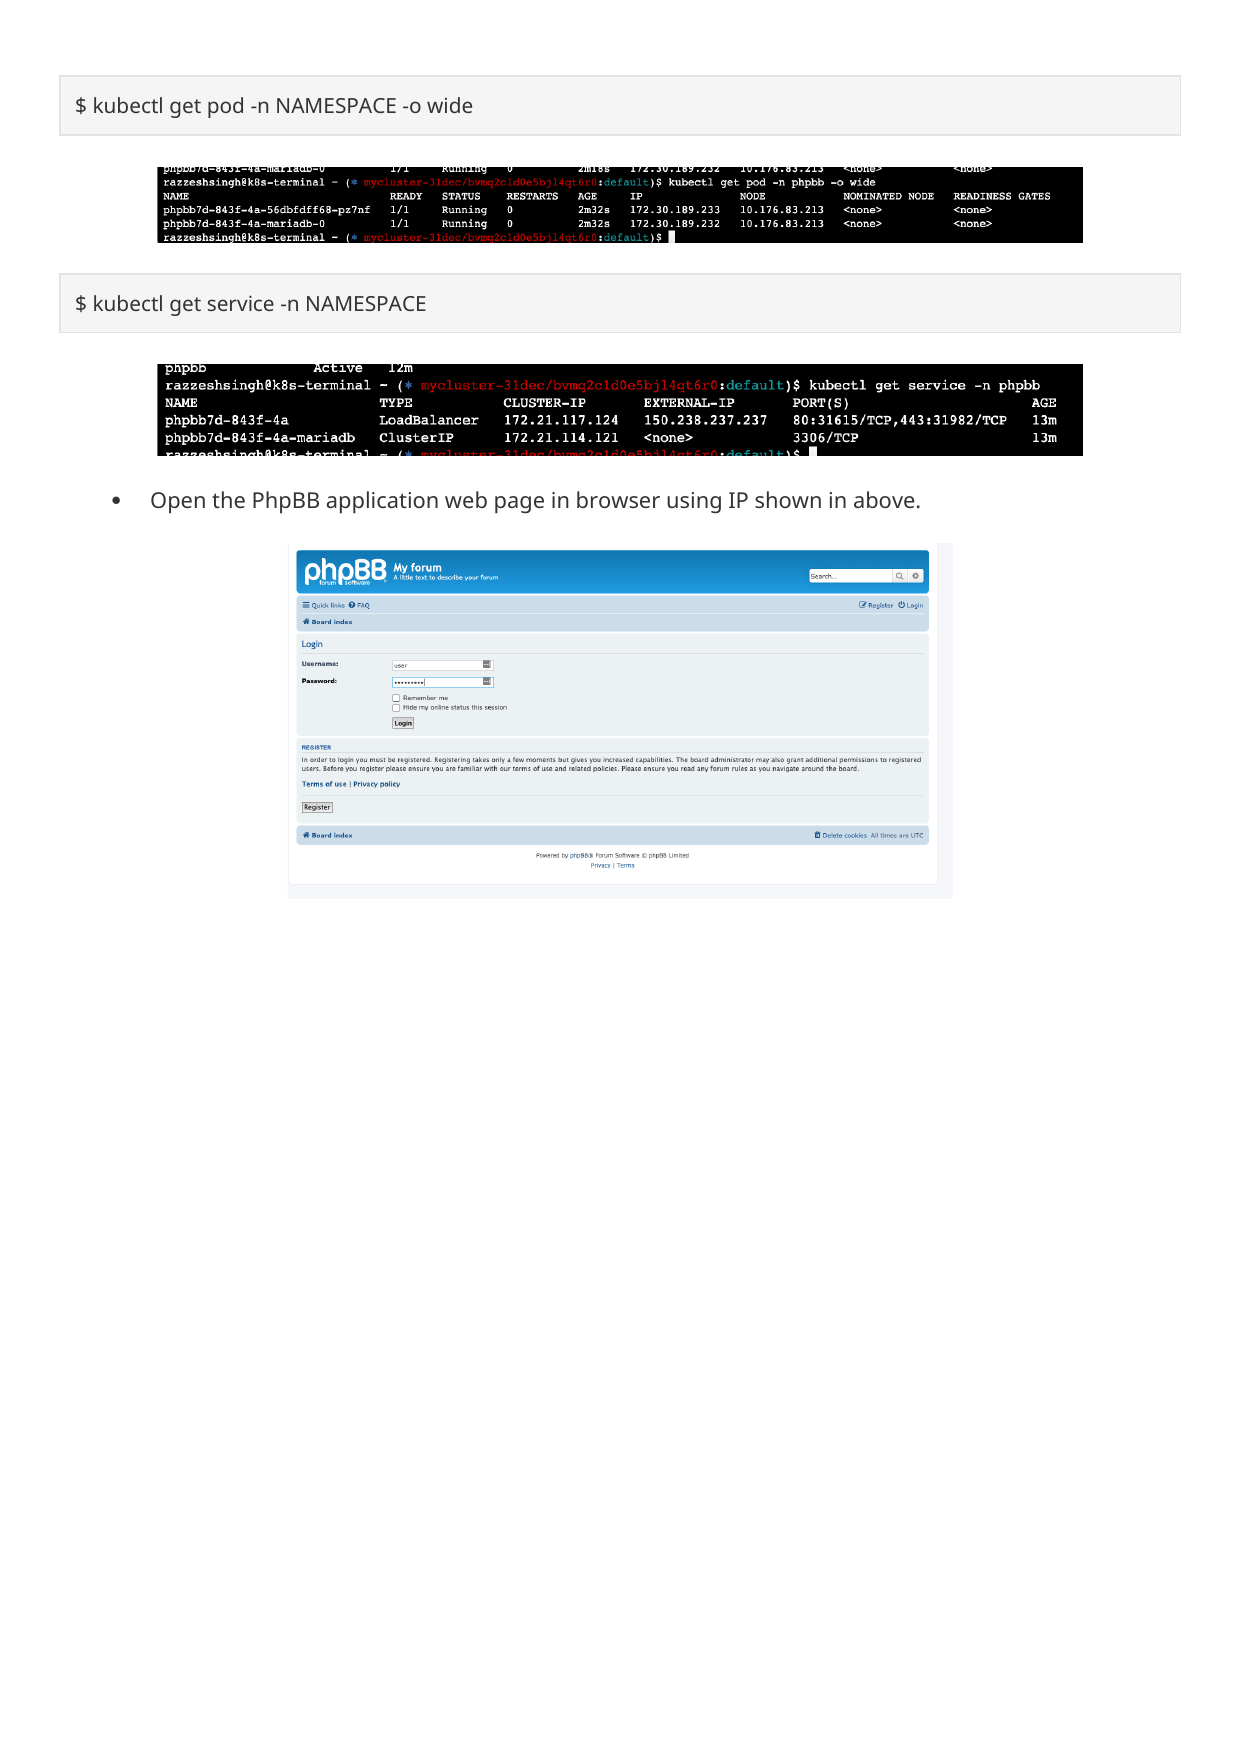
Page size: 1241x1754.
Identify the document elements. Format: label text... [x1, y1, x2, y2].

text $ kubectl get service -n NAMESPACE [61, 275, 1180, 332]
picture [157, 364, 1083, 456]
picture [287, 543, 953, 899]
picture [157, 167, 1083, 243]
text $ kubectl get pod -n NAMESPACE -o wide [61, 77, 1180, 134]
list Open the PhpBB application web page in browser using IP shown in above. [112, 484, 1165, 514]
